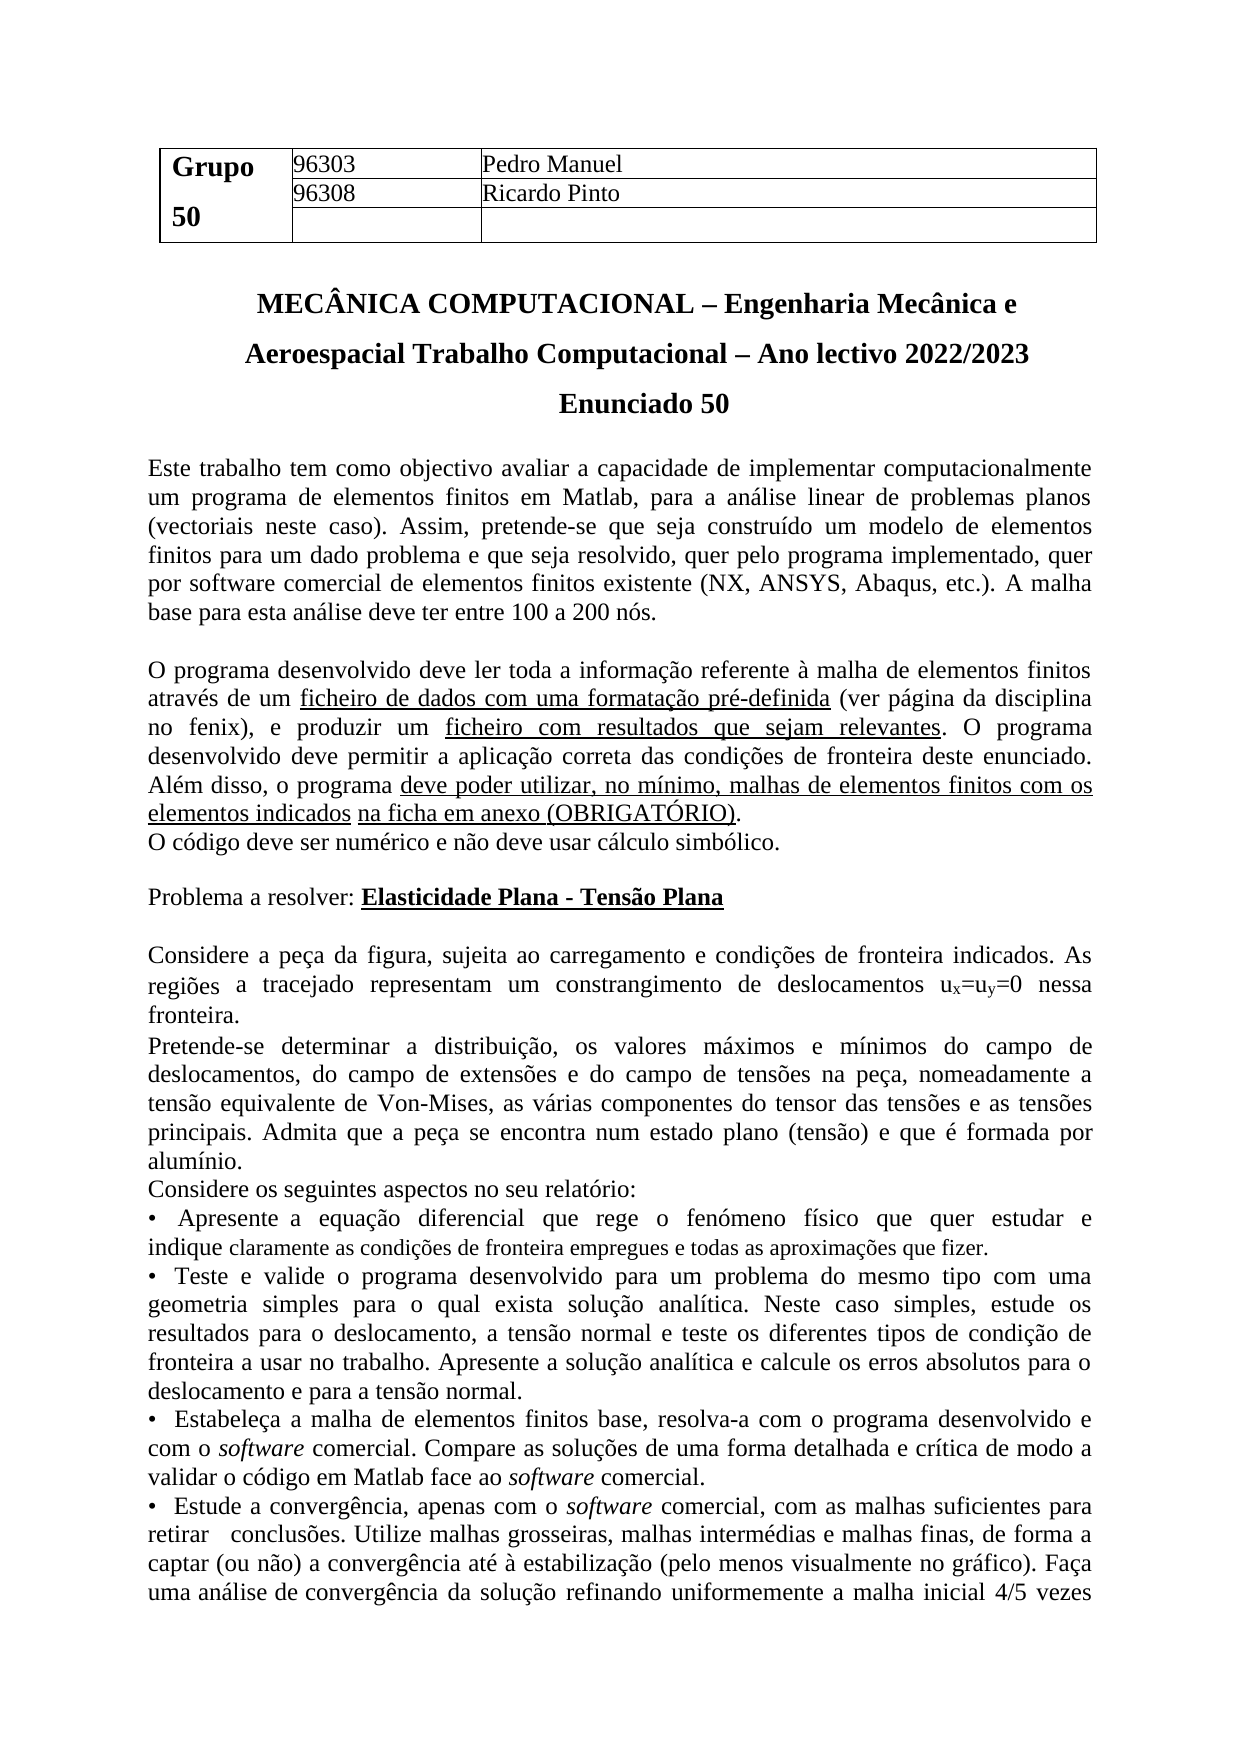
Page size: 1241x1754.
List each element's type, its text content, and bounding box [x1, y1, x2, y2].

list Teste e valide o programa desenvolvido para um problema do mesmo tipo com uma geometria simples para o qual exista solução analítica. Neste caso simples, estude os resultados para o deslocamento, a tensão normal e teste os diferentes tipos de condição de fronteira a usar no trabalho. Apresente a solução analítica e calcule os erros absolutos para o deslocamento e para a tensão normal. [148, 1261, 1092, 1404]
table_cell Ricardo Pinto [482, 179, 1096, 207]
text O código deve ser numérico e não deve usar cálculo simbólico. [148, 827, 1092, 856]
table_header Grupo 50 [161, 149, 292, 242]
text Enunciado 50 [558, 387, 1092, 420]
text Pretende-se determinar a distribuição, os valores máximos e mínimos do campo de deslocamentos, do campo de extensões e do campo de tensões na peça, nomeadamente a tensão equivalente de Von-Mises, as várias componentes do tensor das tensões e as tensões principais. Admita que a peça se encontra num estado plano (tensão) e que é formada por alumínio. [148, 1031, 1092, 1174]
text Problema a resolver: Elasticidade Plana - Tensão Plana [148, 882, 1092, 911]
table_header Pedro Manuel [482, 149, 1096, 177]
table_cell [482, 208, 1096, 242]
text Este trabalho tem como objectivo avaliar a capacidade de implementar computacionalmente um programa de elementos finitos em Matlab, para a análise linear de problemas planos (vectoriais neste caso). Assim, pretende-se que seja construído um modelo de elementos finitos para um dado problema e que seja resolvido, quer pelo programa implementado, quer por software comercial de elementos finitos existente (NX, ANSYS, Abaqus, etc.). A malha base para esta análise deve ter entre 100 a 200 nós. [148, 453, 1092, 626]
table_header 96303 [293, 149, 481, 177]
text O programa desenvolvido deve ler toda a informação referente à malha de elementos finitos através de um ficheiro de dados com uma formatação pré-definida (ver página da disciplina no fenix), e produzir um ficheiro com resultados que sejam relevantes. O programa desenvolvido deve permitir a aplicação correta das condições de fronteira deste enunciado. Além disso, o programa deve poder utilizar, no mínimo, malhas de elementos finitos com os elementos indicados na ficha em anexo (OBRIGATÓRIO). [148, 655, 1092, 827]
text MECÂNICA COMPUTACIONAL – Engenharia Mecânica e Aeroespacial Trabalho Computacional – Ano lectivo 2022/2023 [181, 286, 1092, 370]
text Considere os seguintes aspectos no seu relatório: [148, 1174, 1092, 1203]
list Apresente a equação diferencial que rege o fenómeno físico que quer estudar e indique claramente as condições de fronteira empregues e todas as aproximações que fizer. [148, 1203, 1092, 1261]
list Estabeleça a malha de elementos finitos base, resolva-a com o programa desenvolvido e com o software comercial. Compare as soluções de uma forma detalhada e crítica de modo a validar o código em Matlab face ao software comercial. [148, 1404, 1092, 1491]
text Considere a peça da figura, sujeita ao carregamento e condições de fronteira indicados. As regiões a tracejado representam um constrangimento de deslocamentos ux=uy=0 nessa fronteira. [148, 940, 1092, 1031]
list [148, 1491, 1092, 1606]
table_cell 96308 [293, 179, 481, 207]
table_cell [293, 208, 481, 242]
